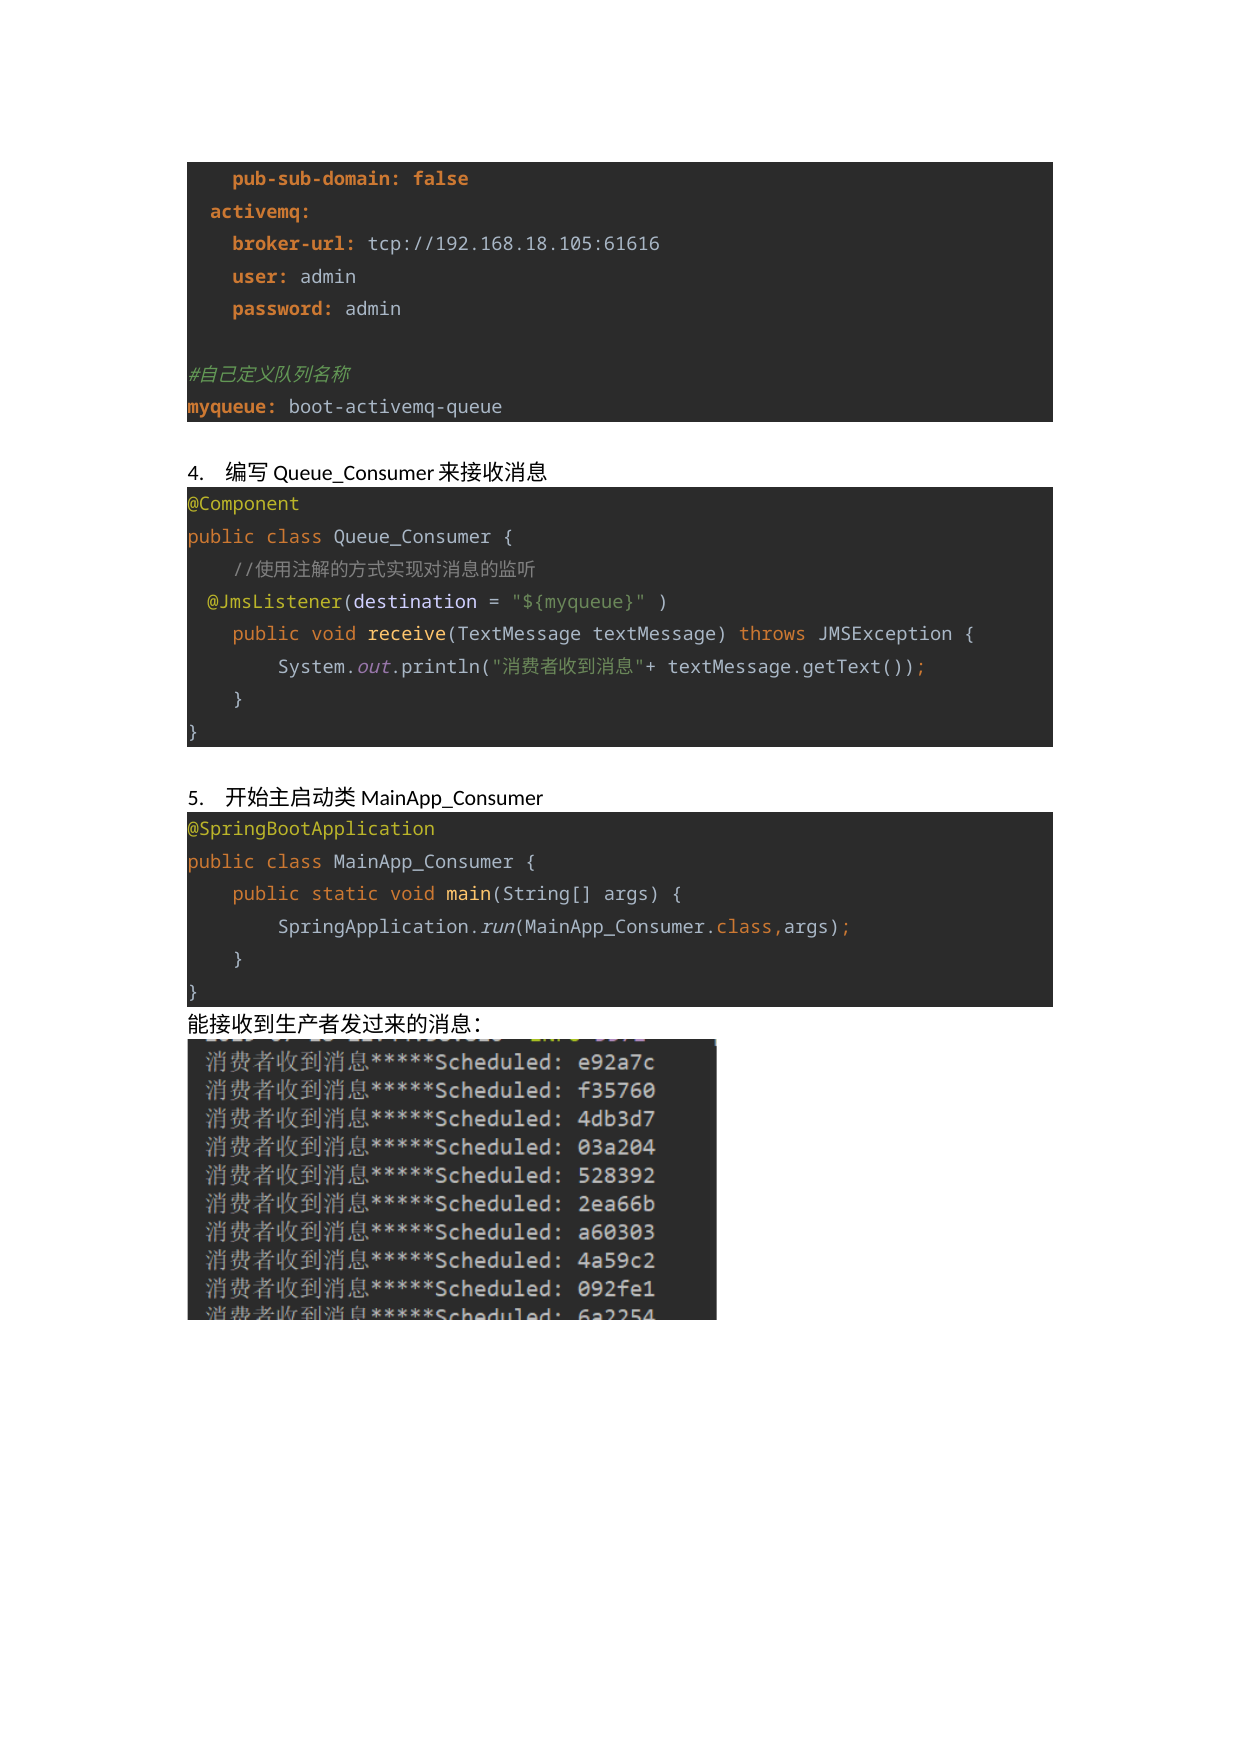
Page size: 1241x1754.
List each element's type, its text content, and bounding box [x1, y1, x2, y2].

picture [187, 1039, 717, 1320]
text 能接收到生产者发过来的消息： [187, 1007, 1053, 1039]
list 编写Queue_Consumer来接收消息 [187, 454, 1053, 487]
list 开始主启动类MainApp_Consumer [187, 779, 1053, 812]
text @SpringBootApplication public class MainApp_Consumer { public static void main(String[] args) { SpringApplication.run(MainApp_Consumer.class,args); } } [187, 812, 1053, 1007]
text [187, 162, 1053, 422]
text @Component public class Queue_Consumer { //使用注解的方式实现对消息的监听 @JmsListener(destination = "${myqueue}" ) public void receive(TextMessage textMessage) throws JMSException { System.out.println("消费者收到消息"+ textMessage.getText()); } } [187, 487, 1053, 747]
